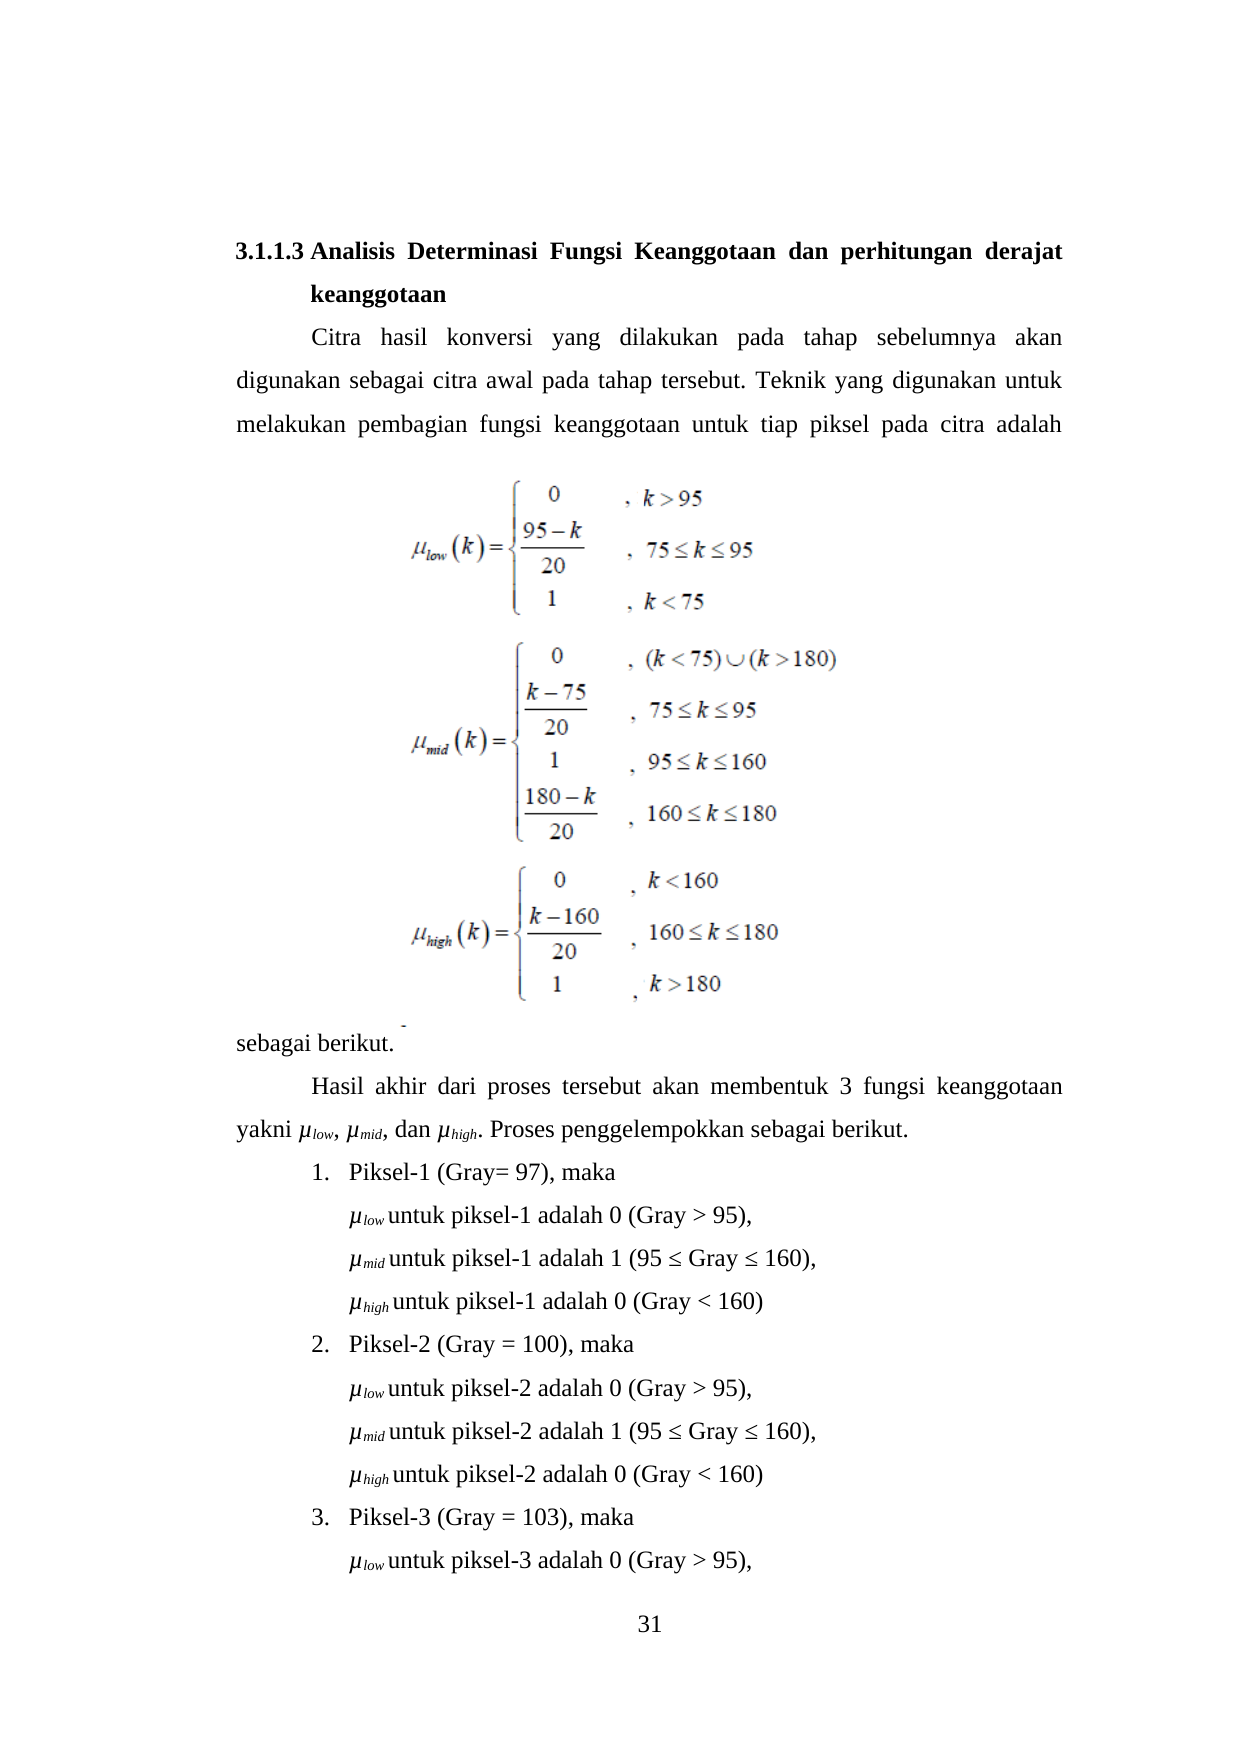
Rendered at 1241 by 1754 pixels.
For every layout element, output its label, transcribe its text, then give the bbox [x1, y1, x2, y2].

text µmid untuk piksel-1 adalah 1 (95 ≤ Gray ≤ 160), [349, 1243, 1063, 1272]
subtitle Analisis Determinasi Fungsi Keanggotaan dan perhitungan derajat keanggotaan [235, 236, 1063, 308]
text µmid untuk piksel-2 adalah 1 (95 ≤ Gray ≤ 160), [349, 1416, 1063, 1444]
text µlow untuk piksel-1 adalah 0 (Gray > 95), [349, 1200, 1063, 1229]
list Piksel-2 (Gray = 100), maka [311, 1329, 1063, 1358]
picture [643, 479, 844, 1009]
text µhigh untuk piksel-2 adalah 0 (Gray < 160) [349, 1459, 1063, 1488]
picture [396, 468, 638, 1027]
list Piksel-3 (Gray = 103), maka [311, 1502, 1063, 1531]
text Hasil akhir dari proses tersebut akan membentuk 3 fungsi keanggotaan yakni µlow, µmid, dan µhigh. Proses penggelempokkan sebagai berikut. [236, 1071, 1063, 1143]
list Piksel-1 (Gray= 97), maka [311, 1157, 1063, 1186]
text µhigh untuk piksel-1 adalah 0 (Gray < 160) [349, 1286, 1063, 1315]
text µlow untuk piksel-3 adalah 0 (Gray > 95), [349, 1545, 1063, 1574]
text µlow untuk piksel-2 adalah 0 (Gray > 95), [349, 1373, 1063, 1401]
